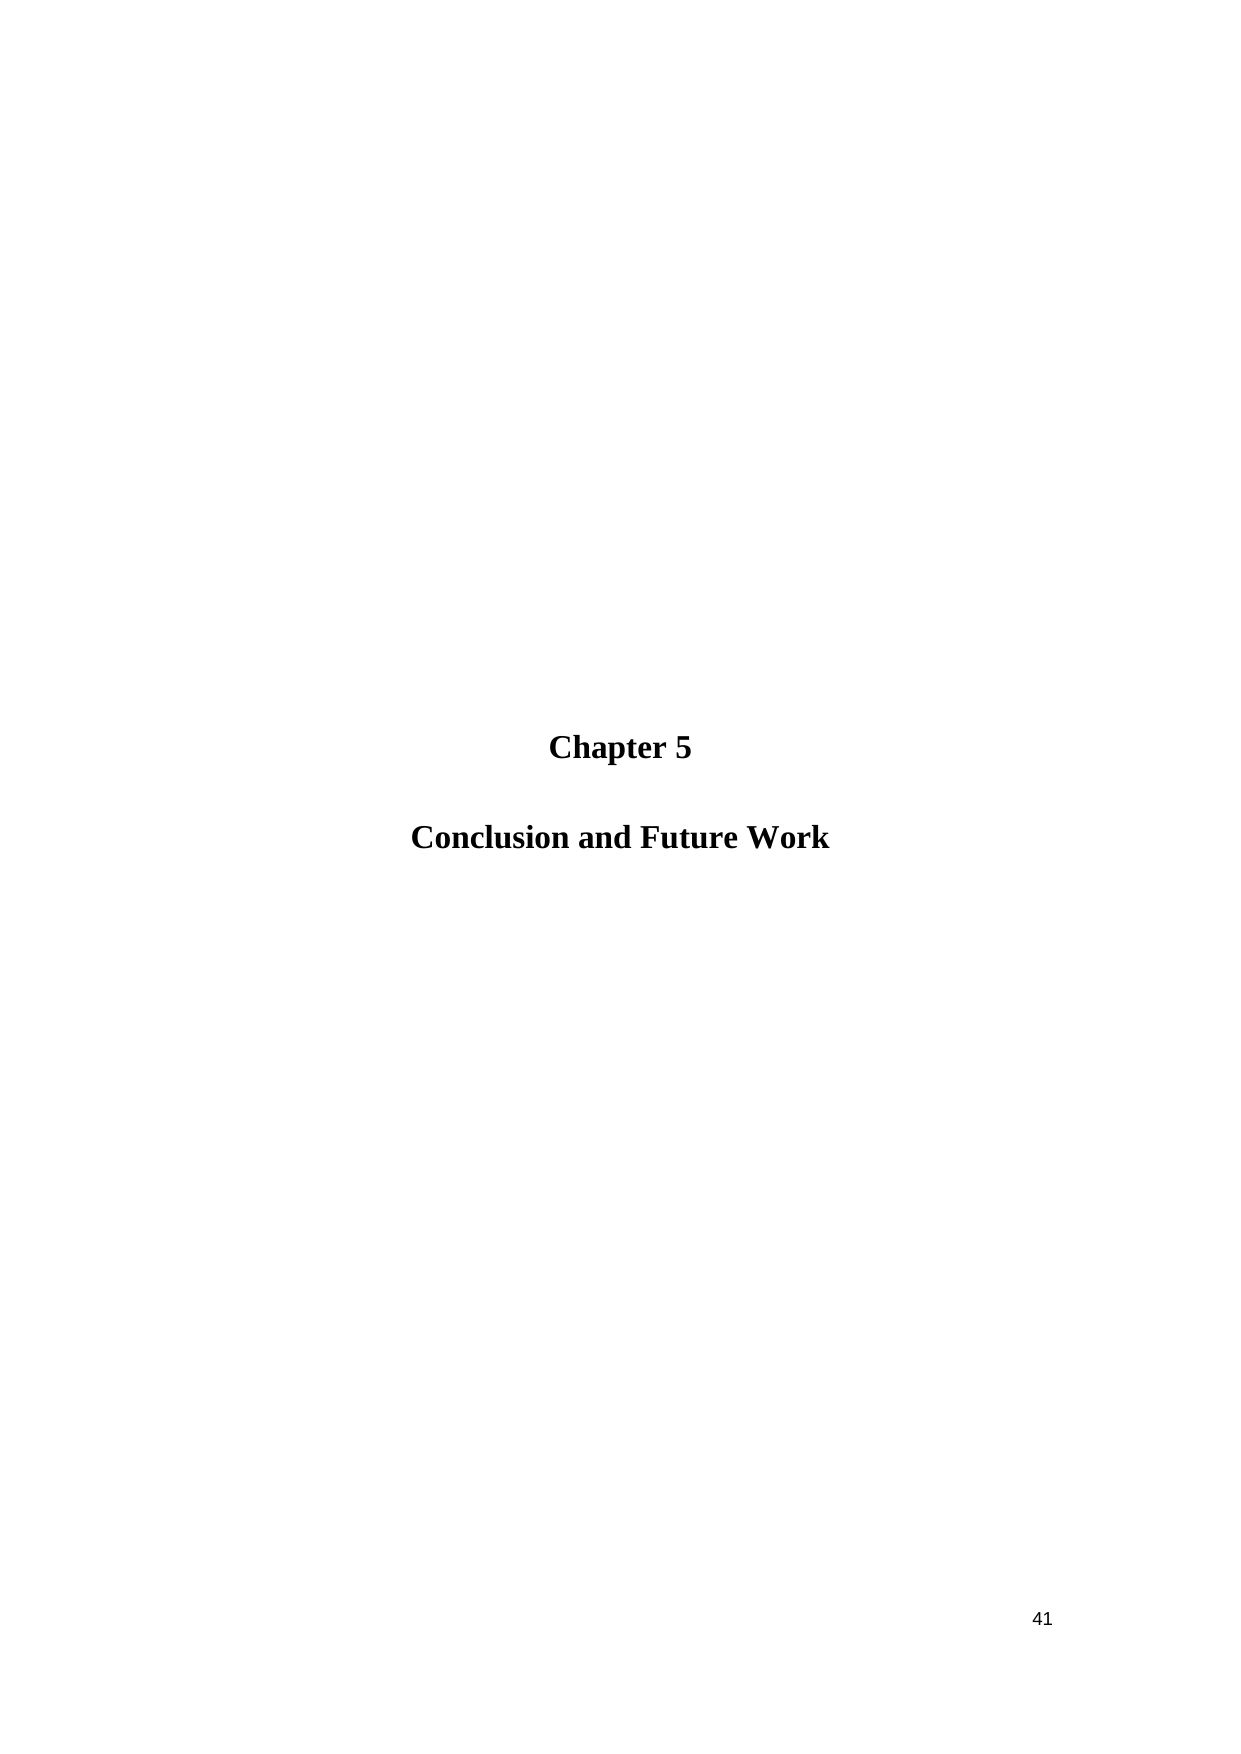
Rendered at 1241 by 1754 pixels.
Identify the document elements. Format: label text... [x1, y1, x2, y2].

subtitle Chapter 5 [187, 714, 1053, 779]
subtitle Conclusion and Future Work [187, 804, 1053, 869]
